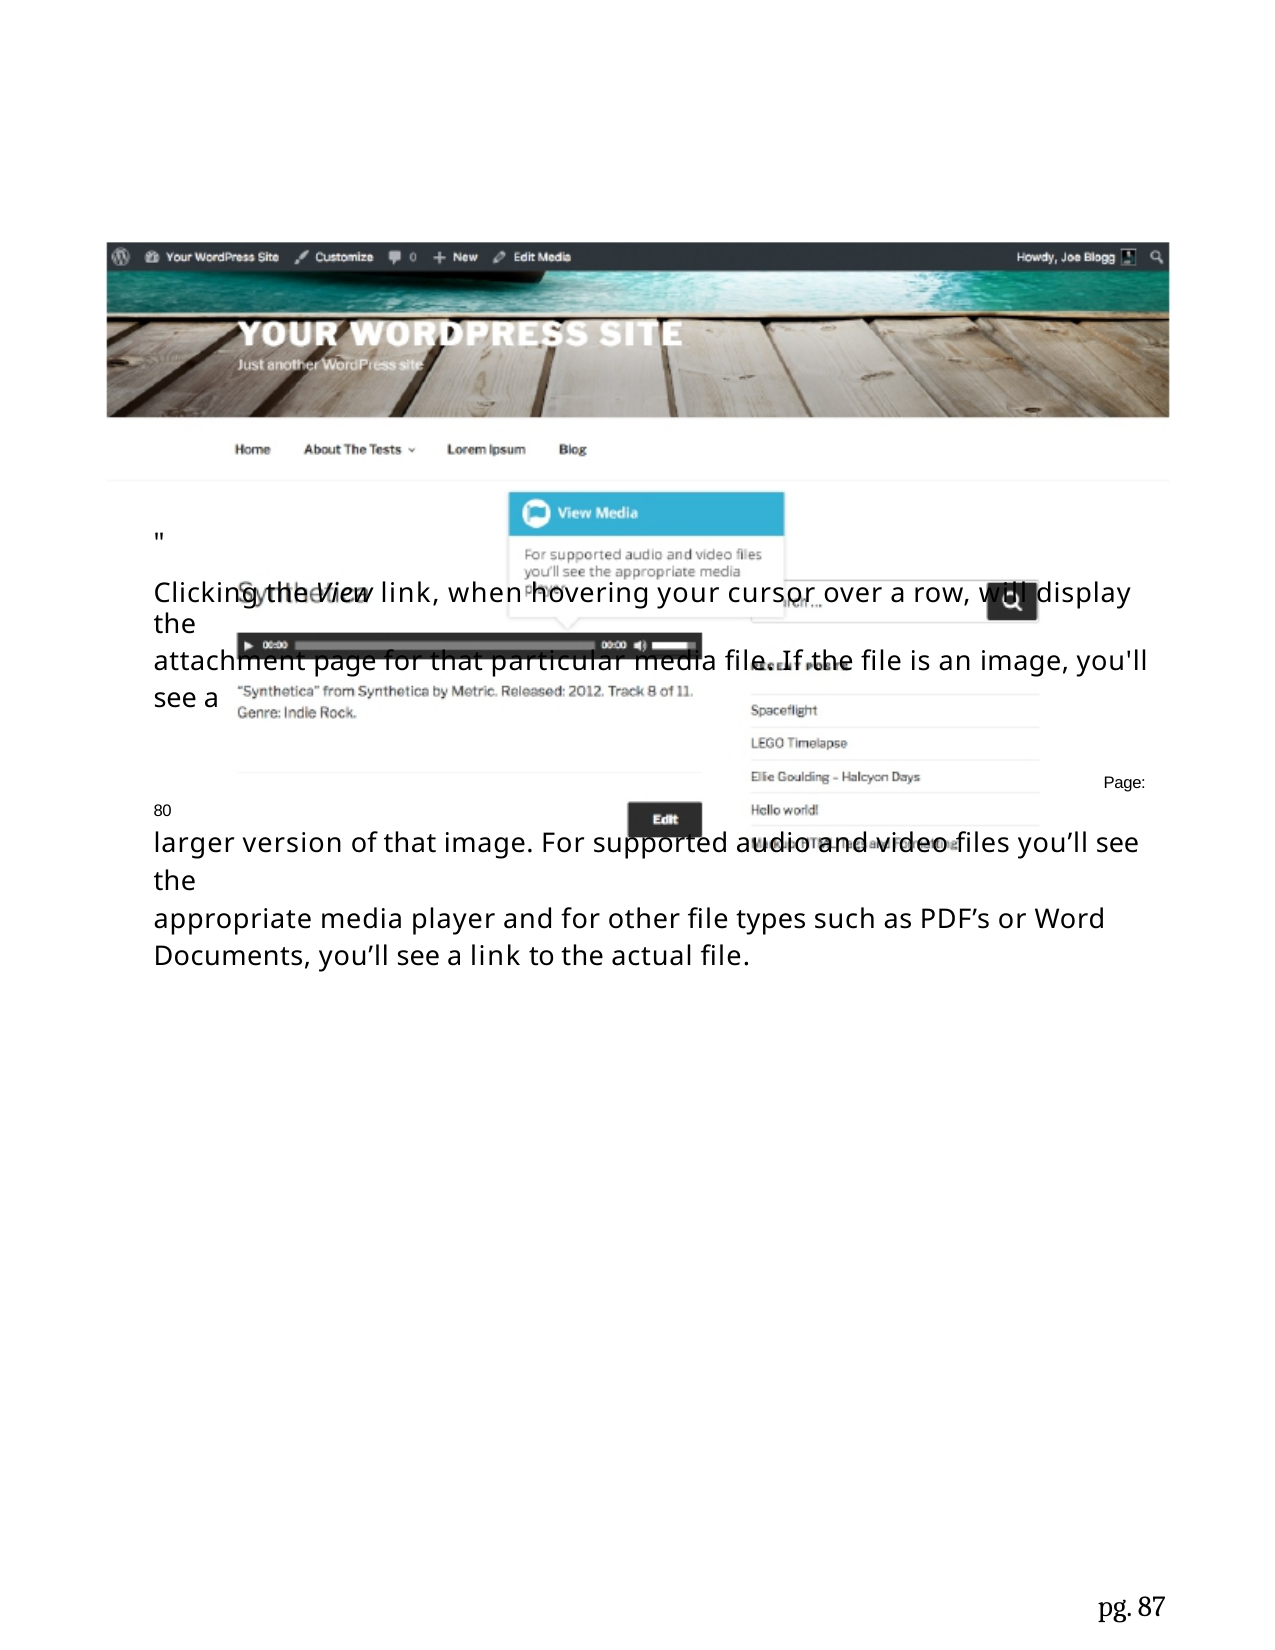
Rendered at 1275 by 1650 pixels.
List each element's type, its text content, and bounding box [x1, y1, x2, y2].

text appropriate media player and for other file types such as PDF’s or Word [153, 898, 1166, 936]
text larger version of that image. For supported audio and video files you’ll see the [153, 822, 1166, 898]
text " [153, 527, 1166, 559]
text Documents, you’ll see a link to the actual file. [153, 936, 1166, 973]
text Clicking the View link, when hovering your cursor over a row, will display the [153, 577, 1166, 640]
text Page: 80 [153, 765, 1166, 822]
picture [104, 241, 1171, 861]
text attachment page for that particular media file. If the file is an image, you'll see a [153, 640, 1166, 715]
